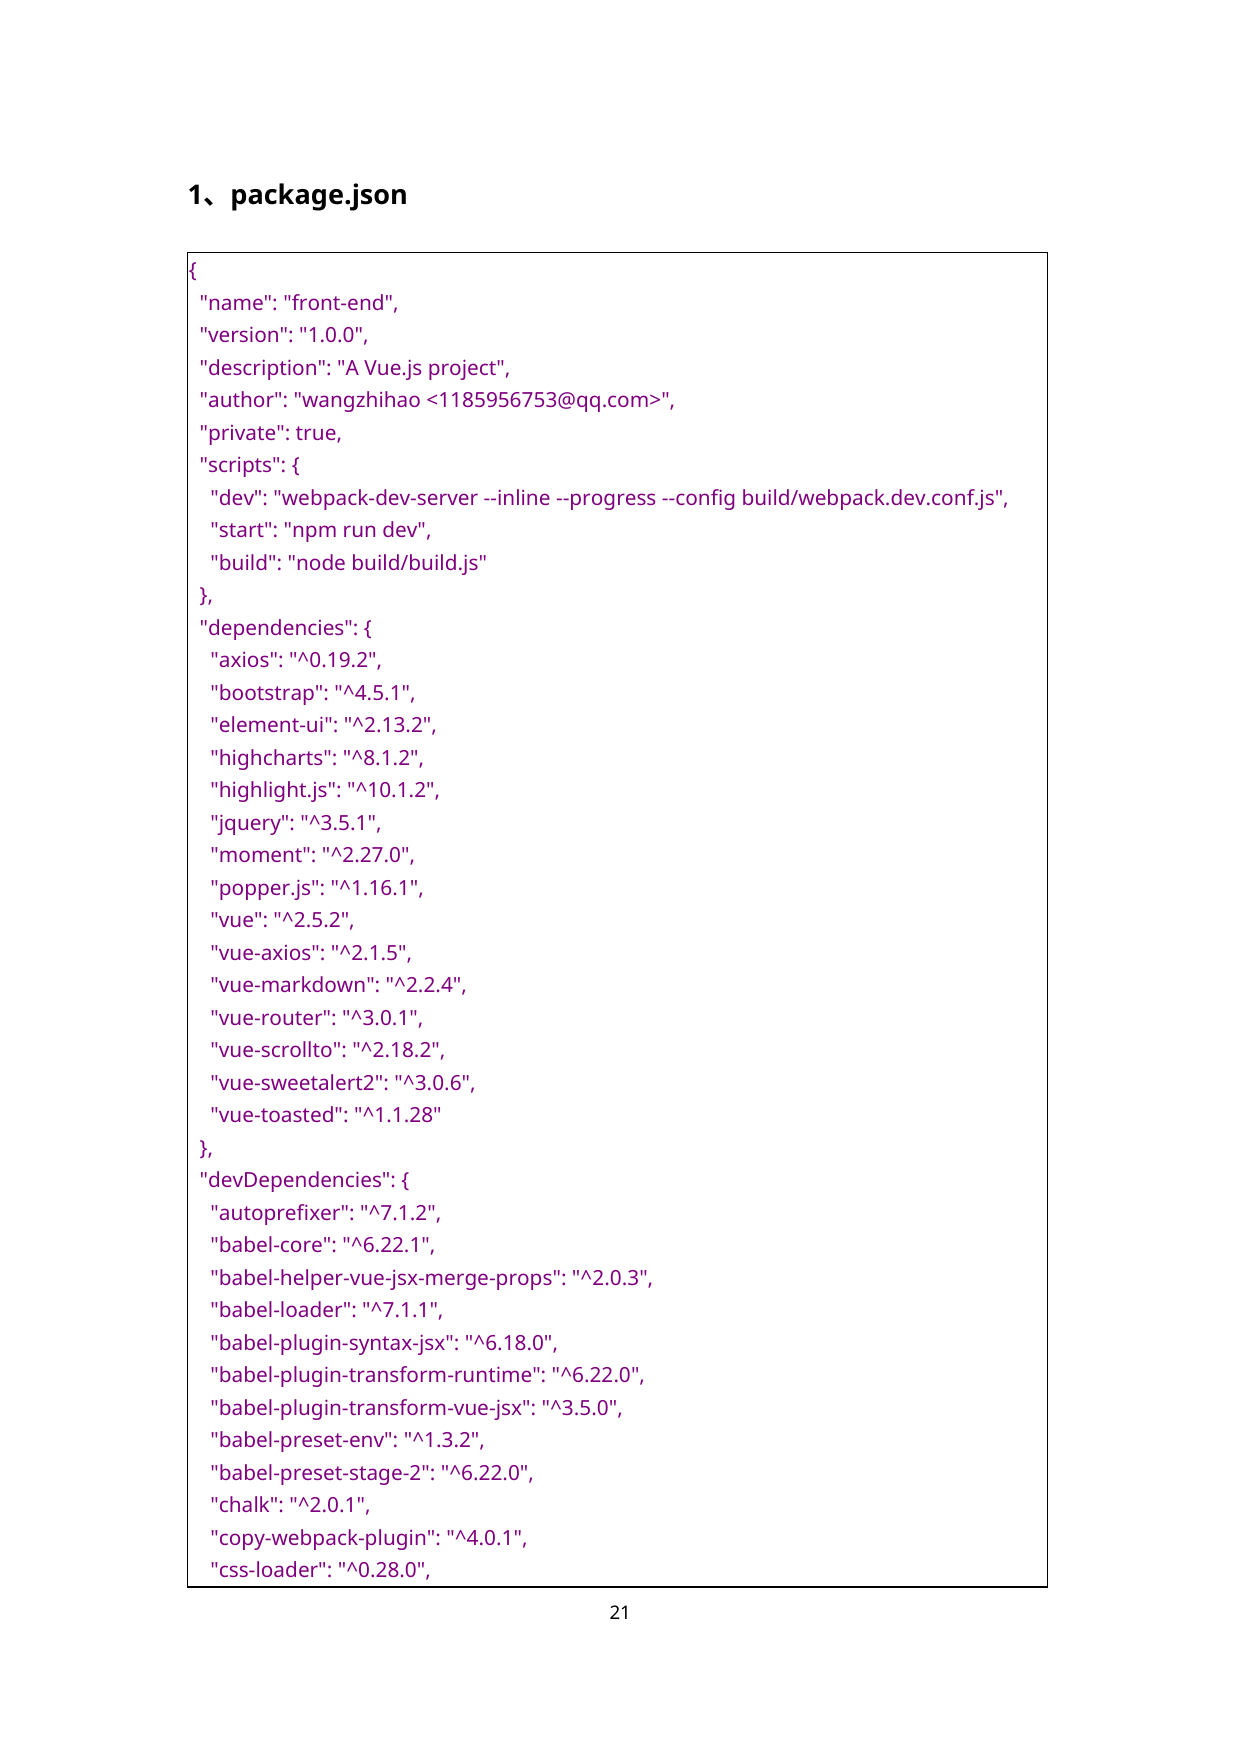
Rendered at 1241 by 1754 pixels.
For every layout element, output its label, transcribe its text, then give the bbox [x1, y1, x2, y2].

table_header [188, 253, 1047, 1586]
text 1、package.json [187, 160, 1053, 225]
